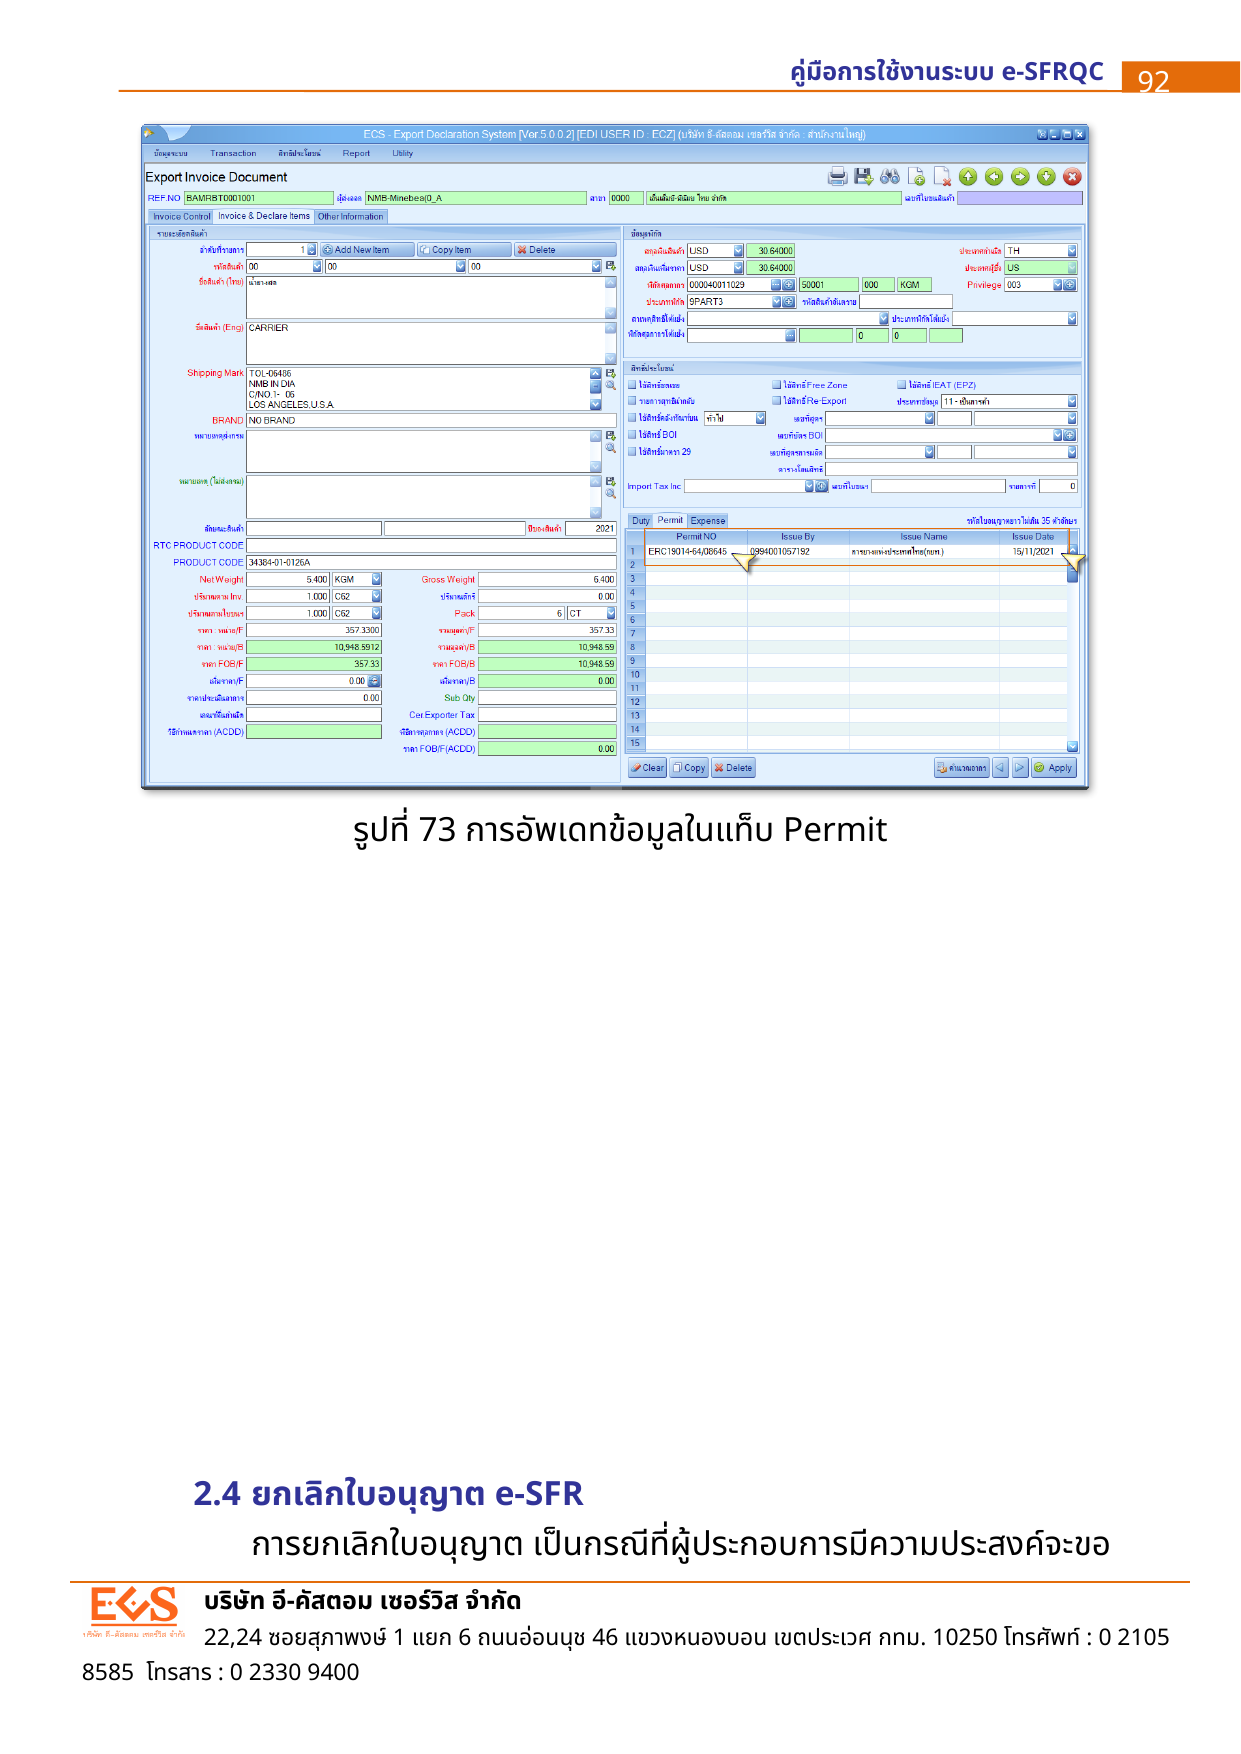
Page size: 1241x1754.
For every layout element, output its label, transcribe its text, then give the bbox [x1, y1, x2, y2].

text รูปที่ 73 การอัพเดทข้อมูลในแท็บ Permit [118, 806, 1122, 856]
subtitle ยกเลิกใบอนุญาต e-SFR [193, 1469, 1122, 1520]
picture [141, 124, 1089, 790]
picture [81, 1585, 185, 1636]
